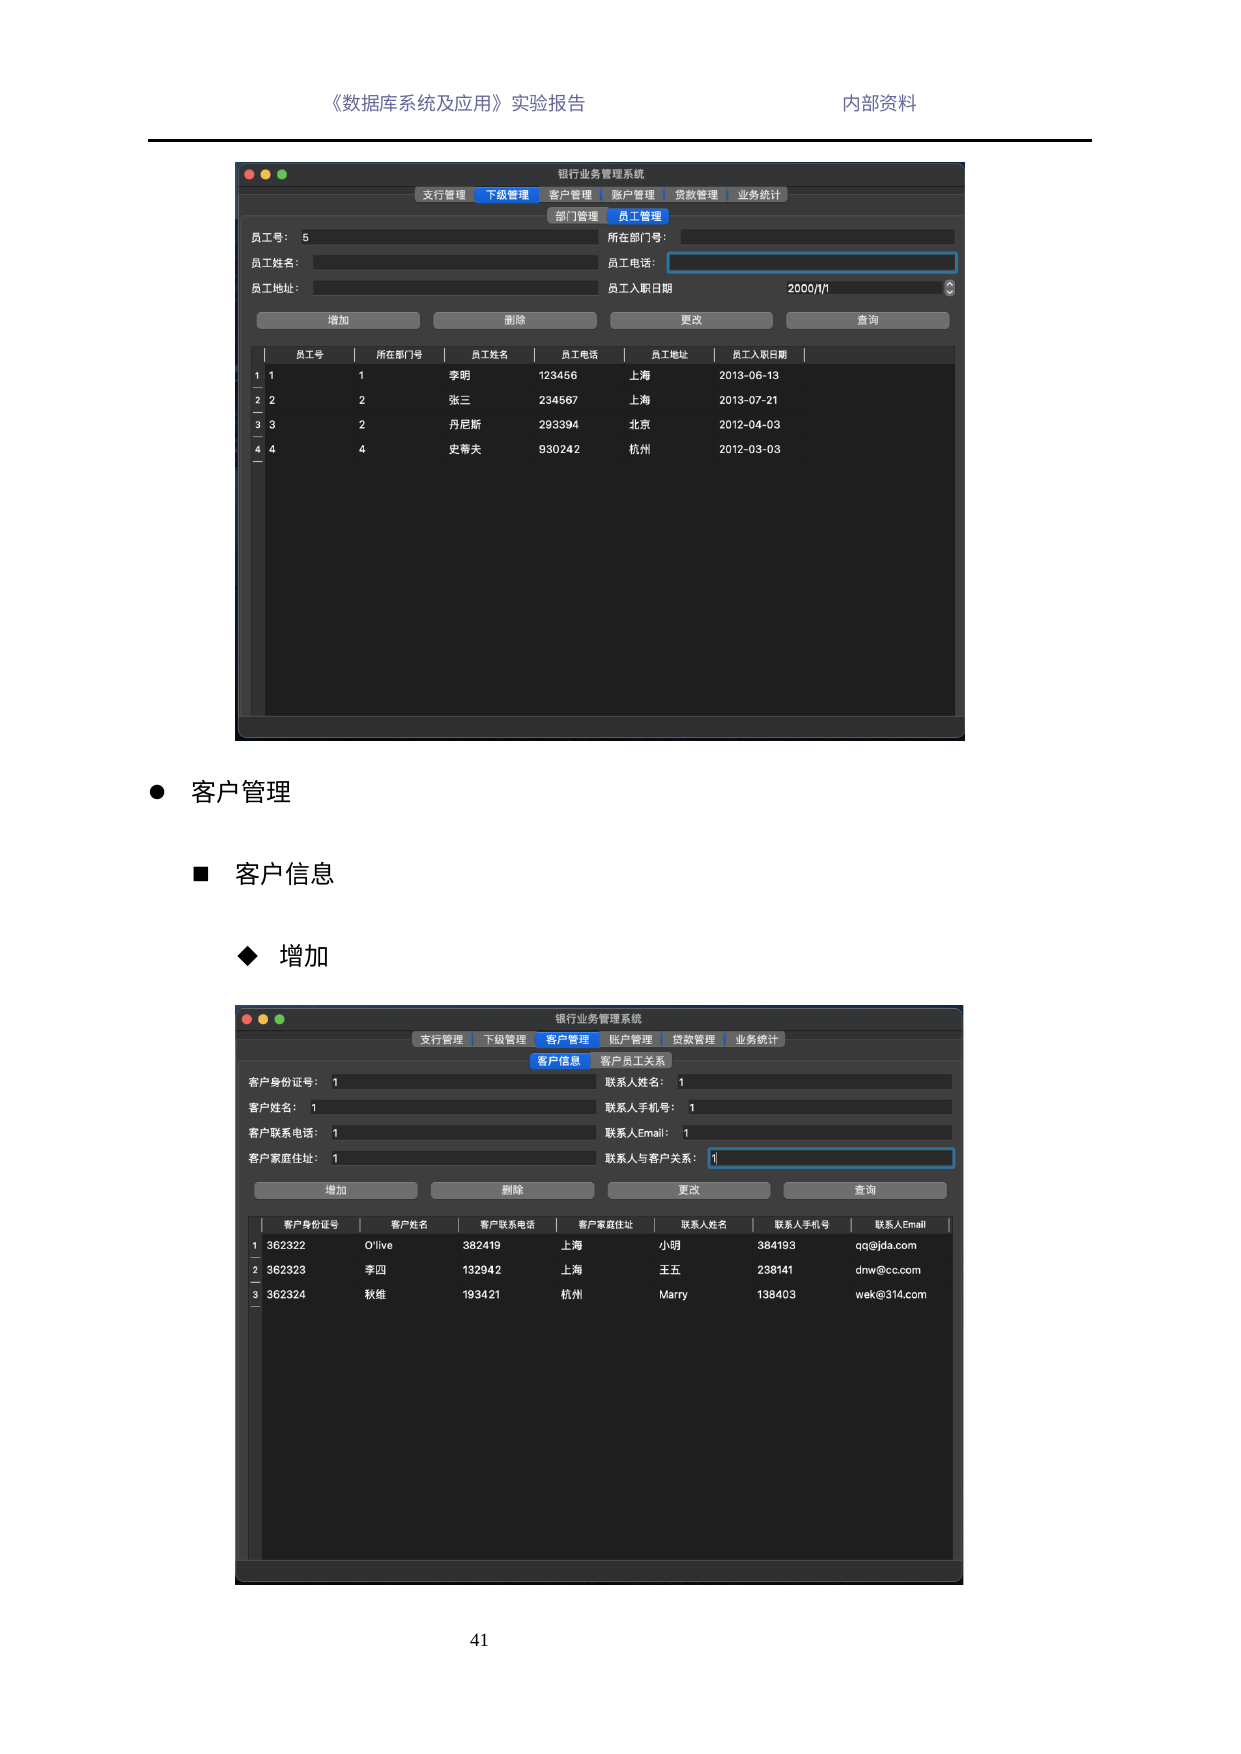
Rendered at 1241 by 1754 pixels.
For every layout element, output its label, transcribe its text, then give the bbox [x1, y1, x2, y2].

picture [235, 162, 965, 741]
list 客户信息 [191, 842, 1092, 907]
picture [235, 1005, 964, 1585]
list 客户管理 [148, 759, 1092, 824]
list 增加 [235, 923, 1092, 988]
